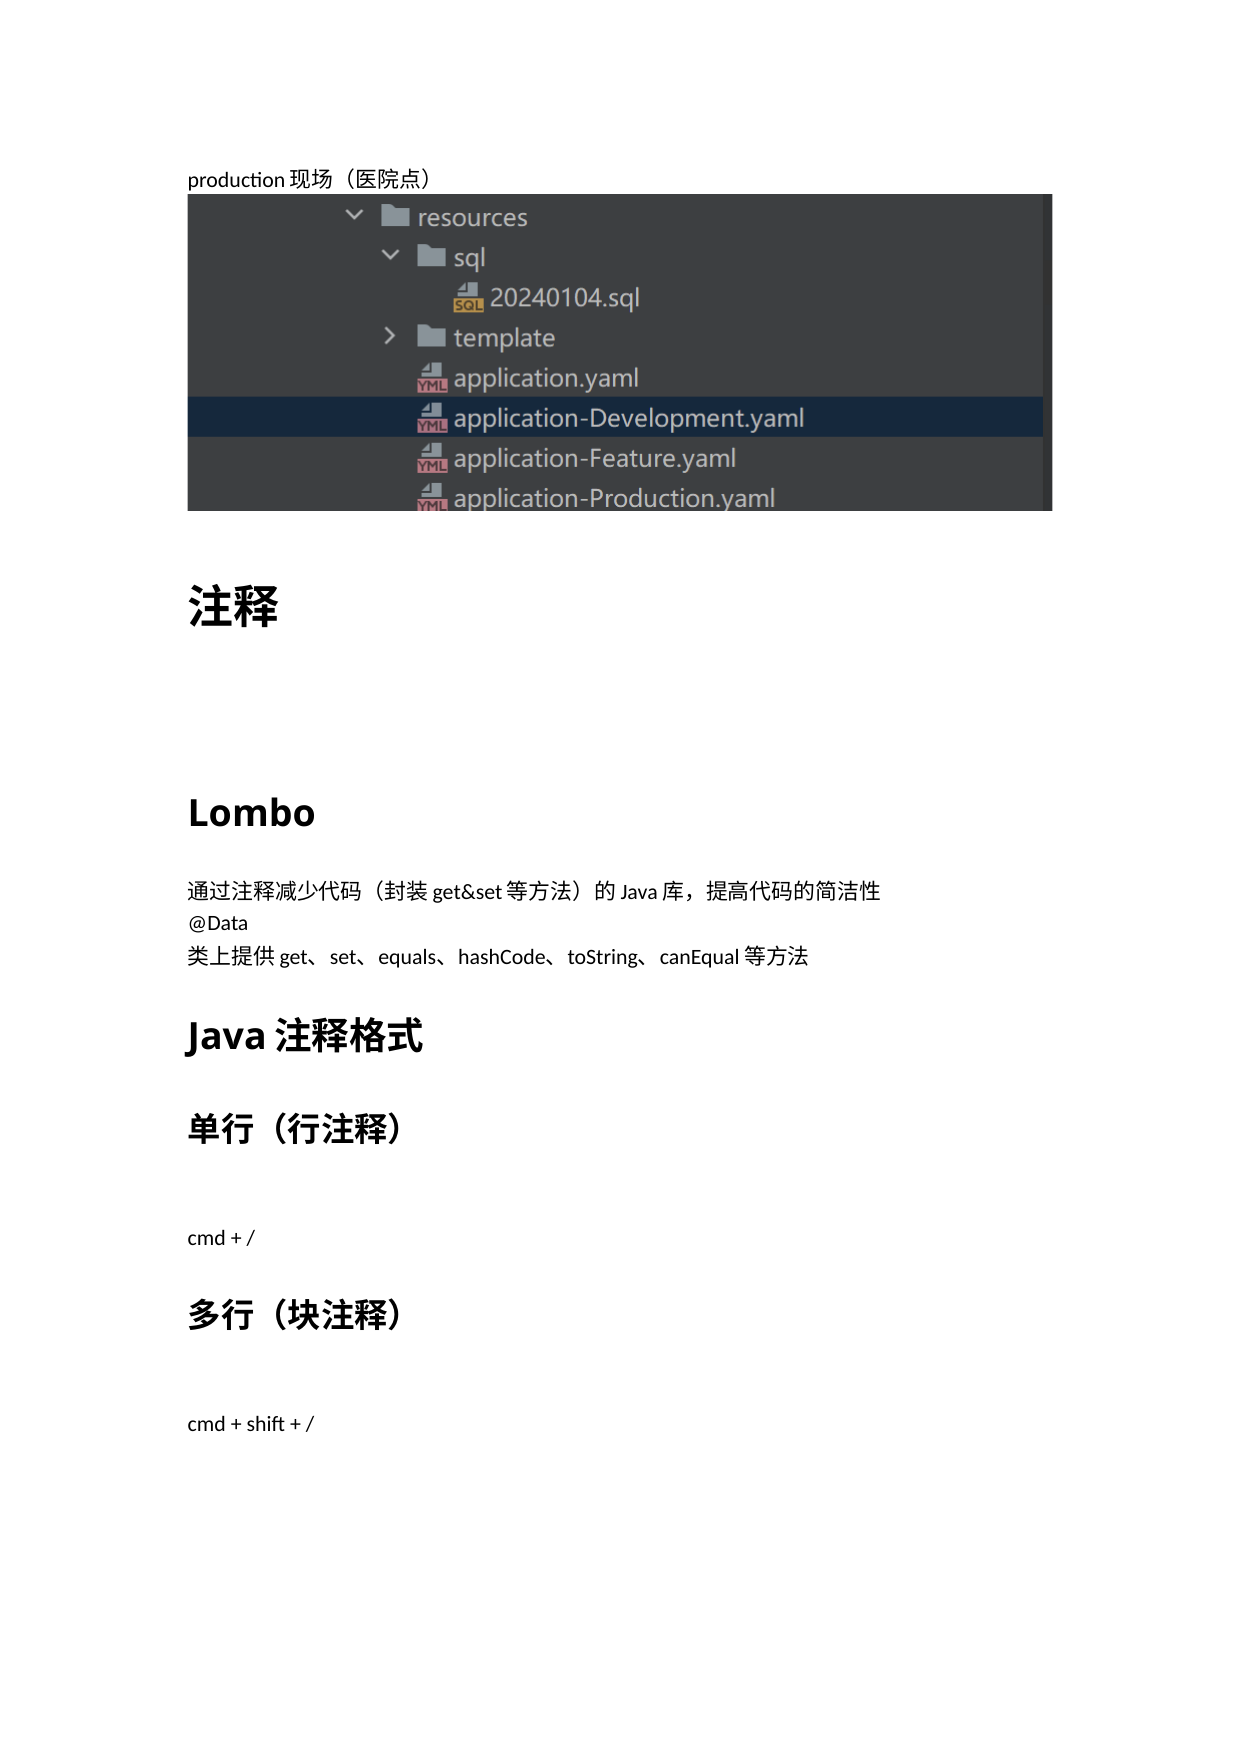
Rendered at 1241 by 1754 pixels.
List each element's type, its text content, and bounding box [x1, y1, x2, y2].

subtitle 单行（行注释） [187, 1094, 1053, 1159]
text cmd + / [187, 1221, 1053, 1254]
subtitle Lombo [187, 779, 1053, 844]
subtitle Java注释格式 [187, 1000, 1053, 1065]
text cmd + shift + / [187, 1408, 1053, 1440]
text 通过注释减少代码（封装get&set等方法）的Java库，提高代码的简洁性 [187, 874, 1053, 906]
text production现场（医院点） [187, 162, 1053, 194]
subtitle 多行（块注释） [187, 1281, 1053, 1346]
text 类上提供get、set、equals、hashCode、toString、canEqual等方法 [187, 939, 1053, 971]
text @Data [187, 906, 1053, 939]
subtitle 注释 [187, 555, 1053, 652]
picture [187, 194, 1053, 511]
